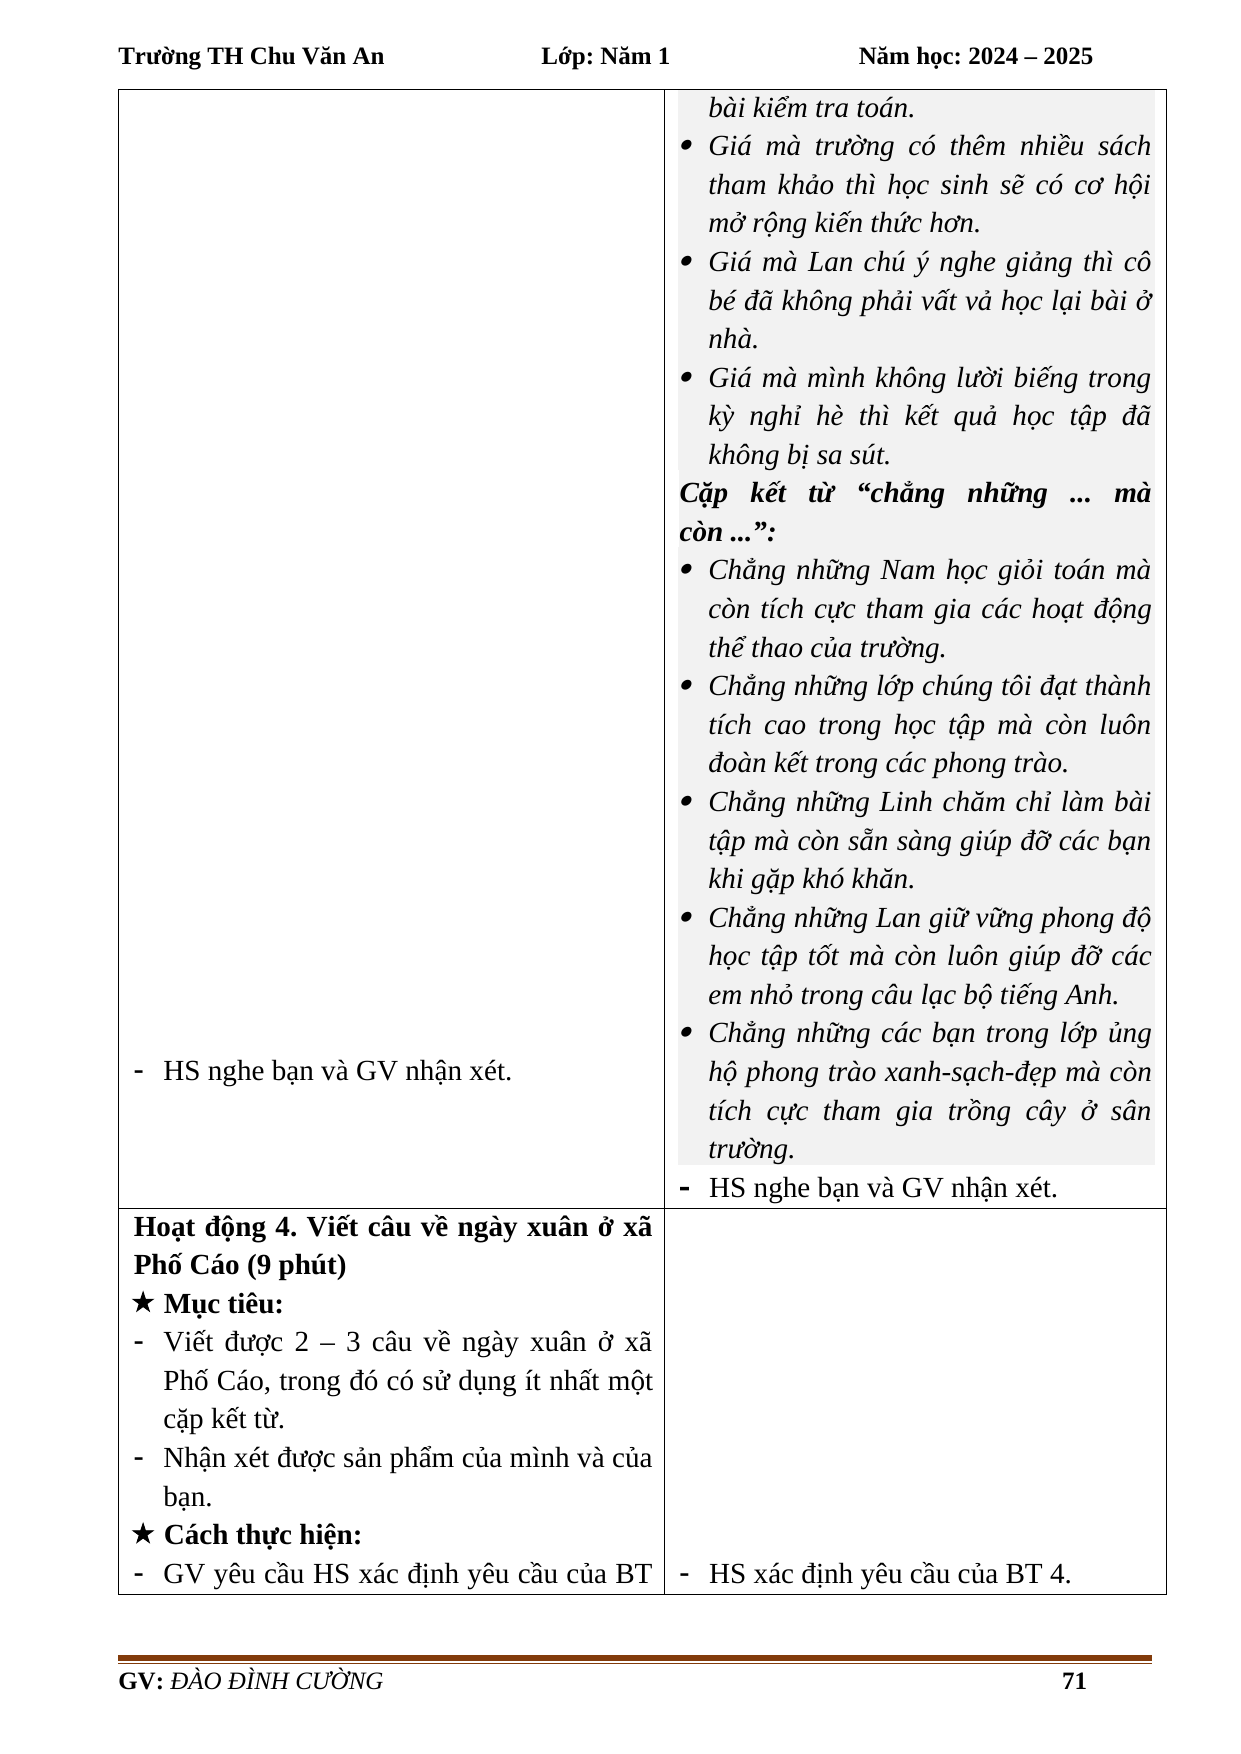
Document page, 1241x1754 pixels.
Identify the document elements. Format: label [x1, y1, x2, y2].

table_cell [665, 90, 1166, 1208]
table_cell [119, 1209, 664, 1594]
table_cell [119, 90, 664, 1208]
table_cell [665, 1209, 1166, 1594]
